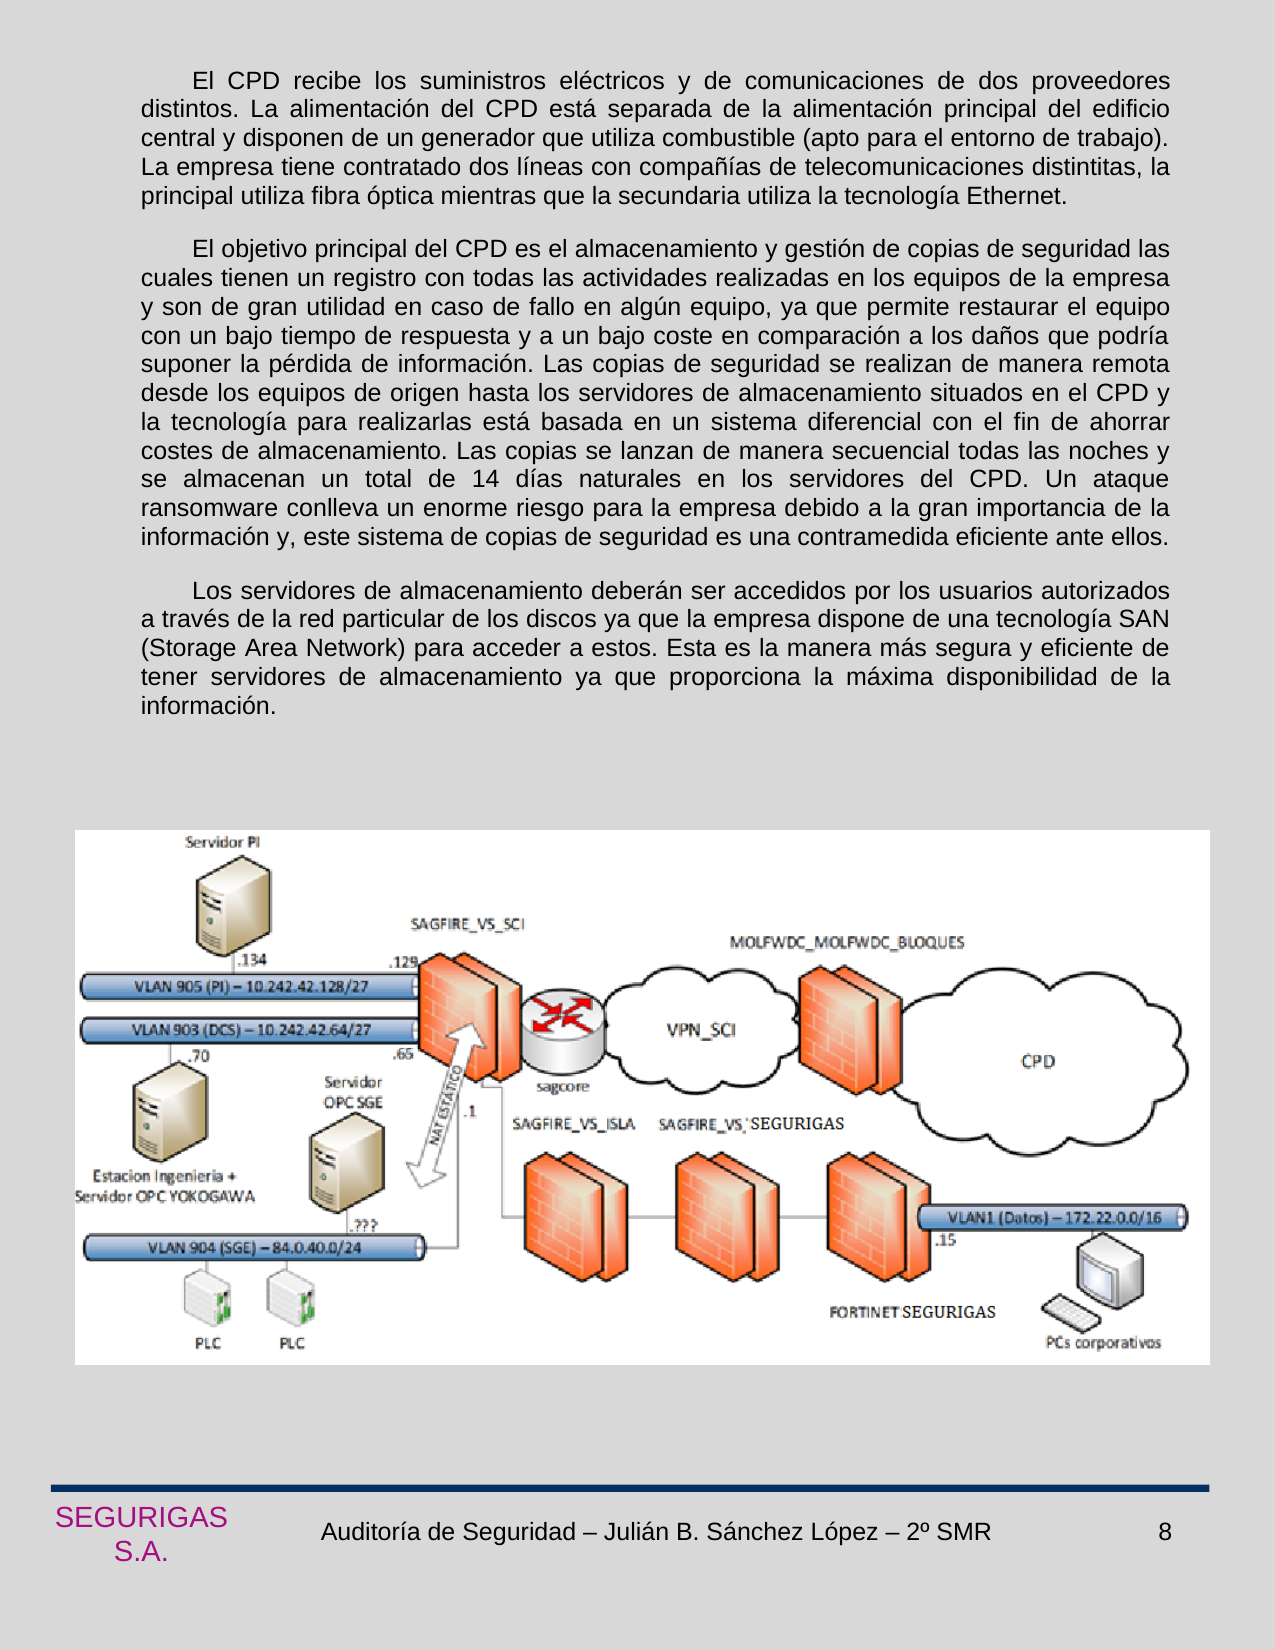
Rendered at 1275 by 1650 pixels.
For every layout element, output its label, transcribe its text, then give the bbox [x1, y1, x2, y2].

text El CPD recibe los suministros eléctricos y de comunicaciones de dos proveedores distintos. La alimentación del CPD está separada de la alimentación principal del edificio central y disponen de un generador que utiliza combustible (apto para el entorno de trabajo). La empresa tiene contratado dos líneas con compañías de telecomunicaciones distintitas, la principal utiliza fibra óptica mientras que la secundaria utiliza la tecnología Ethernet. [141, 66, 1172, 209]
text El objetivo principal del CPD es el almacenamiento y gestión de copias de seguridad las cuales tienen un registro con todas las actividades realizadas en los equipos de la empresa y son de gran utilidad en caso de fallo en algún equipo, ya que permite restaurar el equipo con un bajo tiempo de respuesta y a un bajo coste en comparación a los daños que podría suponer la pérdida de información. Las copias de seguridad se realizan de manera remota desde los equipos de origen hasta los servidores de almacenamiento situados en el CPD y la tecnología para realizarlas está basada en un sistema diferencial con el fin de ahorrar costes de almacenamiento. Las copias se lanzan de manera secuencial todas las noches y se almacenan un total de 14 días naturales en los servidores del CPD. Un ataque ransomware conlleva un enorme riesgo para la empresa debido a la gran importancia de la información y, este sistema de copias de seguridad es una contramedida eficiente ante ellos. [141, 234, 1172, 551]
text Los servidores de almacenamiento deberán ser accedidos por los usuarios autorizados a través de la red particular de los discos ya que la empresa dispone de una tecnología SAN (Storage Area Network) para acceder a estos. Esta es la manera más segura y eficiente de tener servidores de almacenamiento ya que proporciona la máxima disponibilidad de la información. [141, 576, 1172, 719]
picture [75, 830, 1211, 1365]
